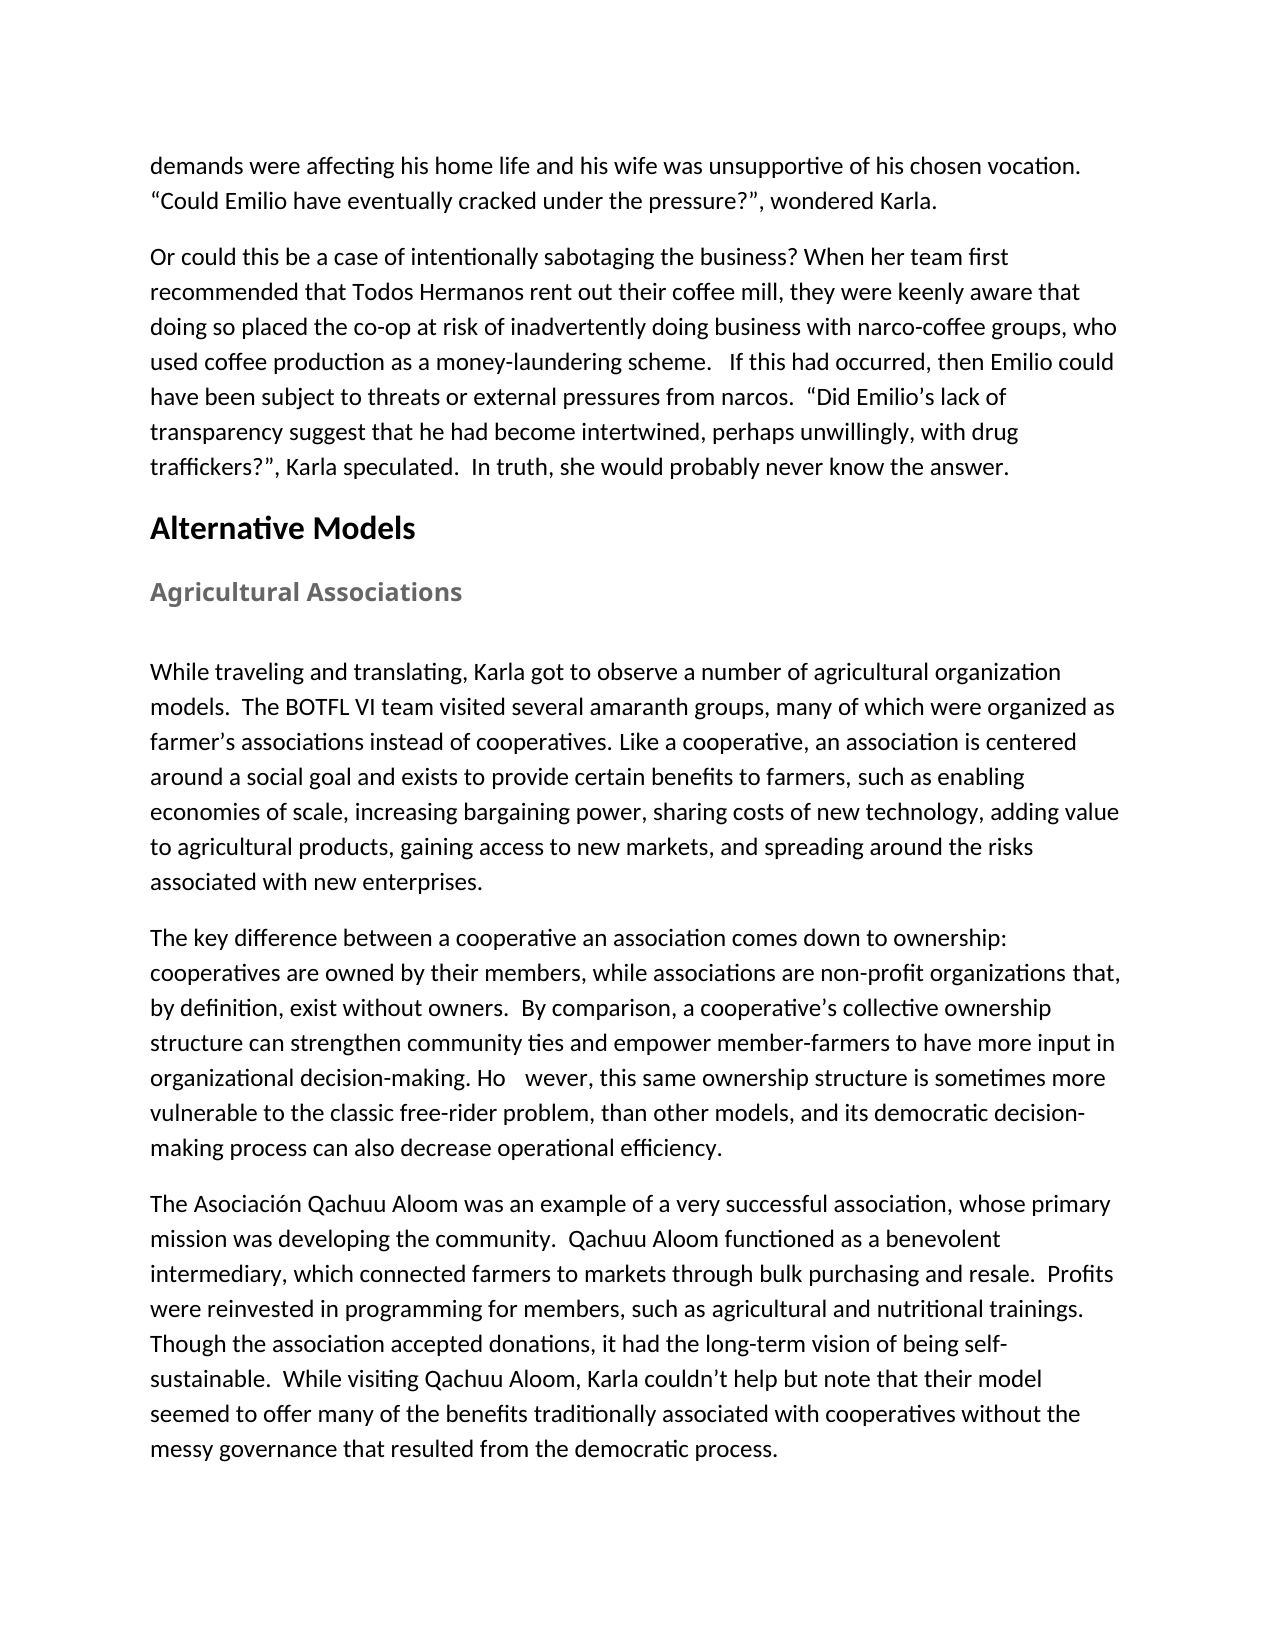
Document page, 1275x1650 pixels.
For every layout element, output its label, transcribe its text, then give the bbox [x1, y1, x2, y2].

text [150, 150, 1125, 216]
text While traveling and translating, Karla got to observe a number of agricultural organization models. The BOTFL VI team visited several amaranth groups, many of which were organized as farmer’s associations instead of cooperatives. Like a cooperative, an association is centered around a social goal and exists to provide certain benefits to farmers, such as enabling economies of scale, increasing bargaining power, sharing costs of new technology, adding value to agricultural products, gaining access to new markets, and spreading around the risks associated with new enterprises. [150, 656, 1125, 897]
text The key difference between a cooperative an association comes down to ownership: cooperatives are owned by their members, while associations are non-profit organizations that, by definition, exist without owners. By comparison, a cooperative’s collective ownership structure can strengthen community ties and empower member-farmers to have more input in organizational decision-making. Ho wever, this same ownership structure is sometimes more vulnerable to the classic free-rider problem, than other models, and its democratic decision-making process can also decrease operational efficiency. [150, 922, 1125, 1162]
text The Asociación Qachuu Aloom was an example of a very successful association, whose primary mission was developing the community. Qachuu Aloom functioned as a benevolent intermediary, which connected farmers to markets through bulk purchasing and resale. Profits were reinvested in programming for members, such as agricultural and nutritional trainings. Though the association accepted donations, it had the long-term vision of being self-sustainable. While visiting Qachuu Aloom, Karla couldn’t help but note that their model seemed to offer many of the benefits traditionally associated with cooperatives without the messy governance that resulted from the democratic process. [150, 1188, 1125, 1463]
text Alternative Models [150, 507, 1125, 547]
subtitle Agricultural Associations [150, 574, 1125, 608]
text Or could this be a case of intentionally sabotaging the business? When her team first recommended that Todos Hermanos rent out their coffee mill, they were keenly aware that doing so placed the co-op at risk of inadvertently doing business with narco-coffee groups, who used coffee production as a money-laundering scheme. If this had occurred, then Emilio could have been subject to threats or external pressures from narcos. “Did Emilio’s lack of transparency suggest that he had become intertwined, perhaps unwillingly, with drug traffickers?”, Karla speculated. In truth, she would probably never know the answer. [150, 241, 1125, 481]
